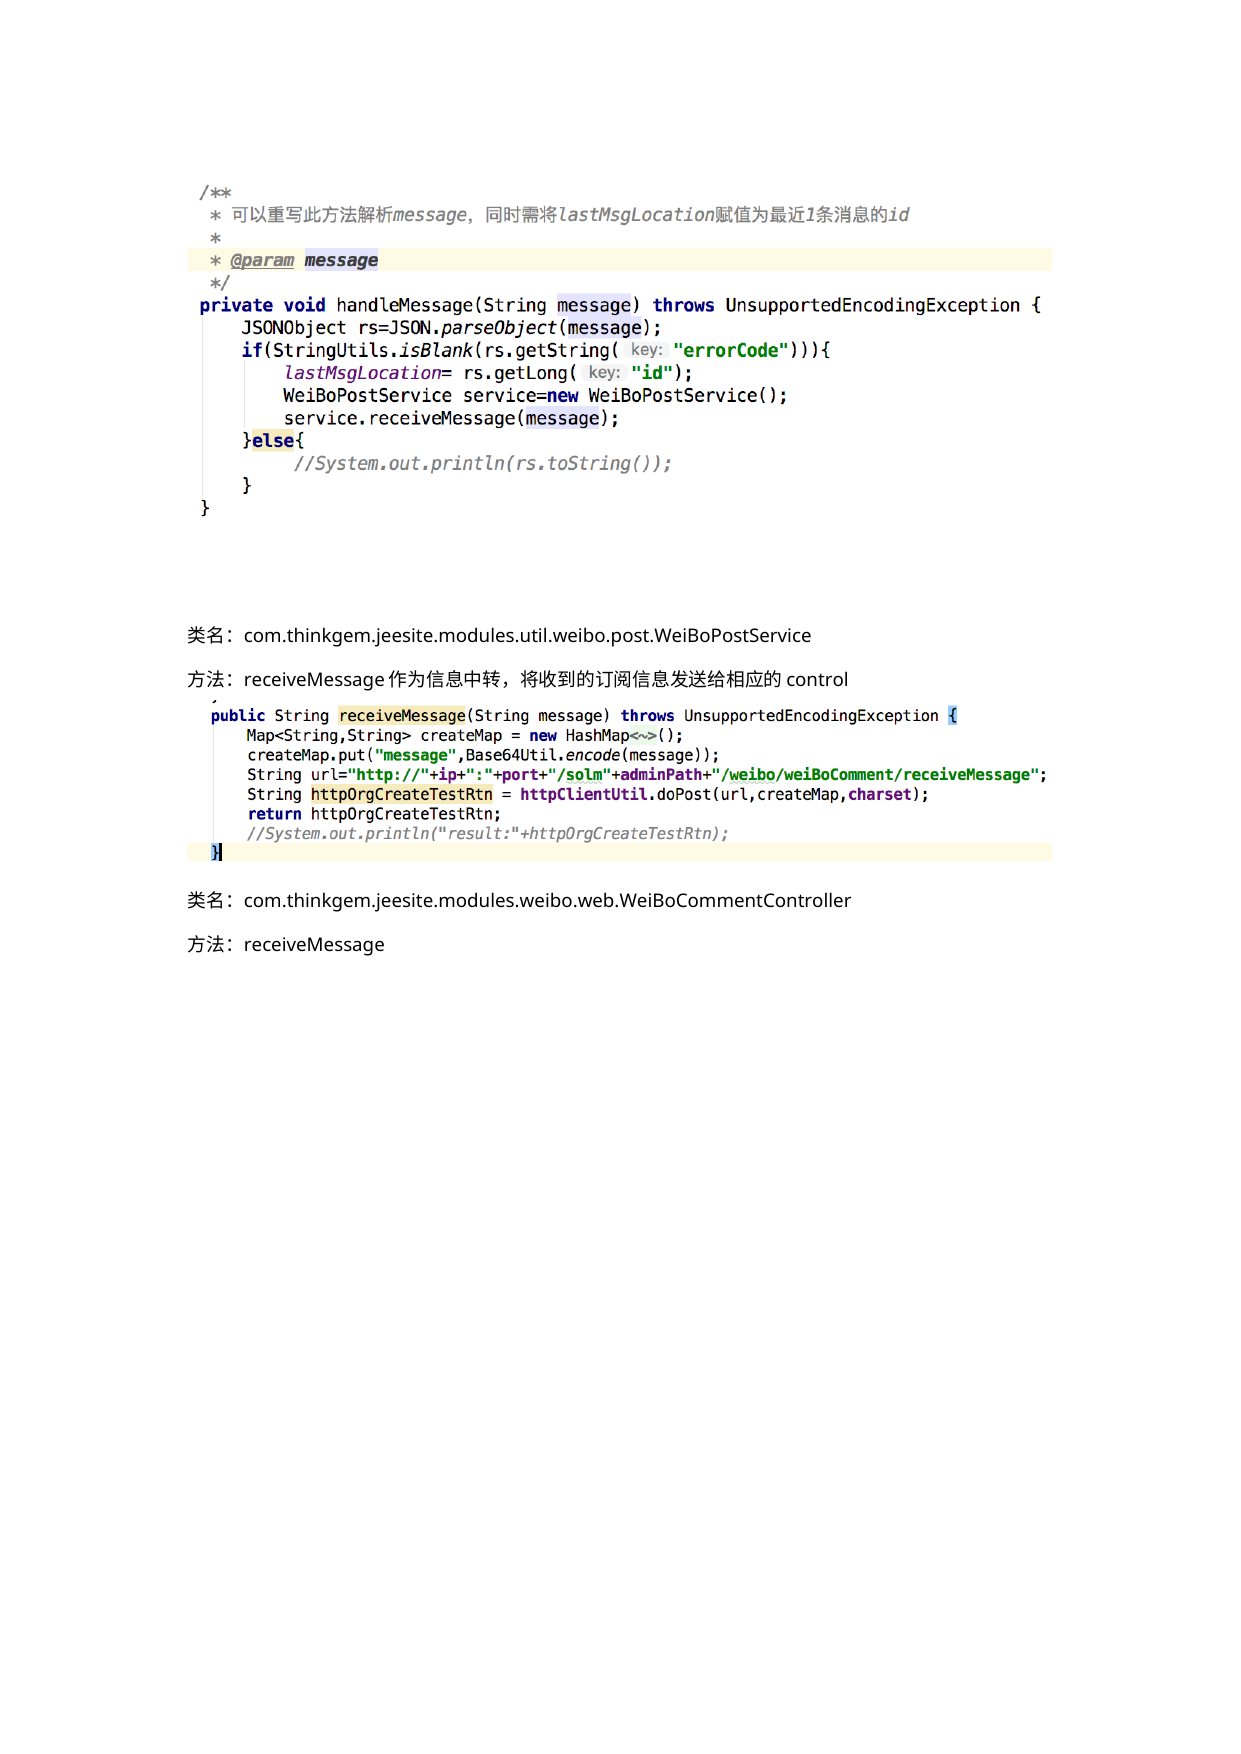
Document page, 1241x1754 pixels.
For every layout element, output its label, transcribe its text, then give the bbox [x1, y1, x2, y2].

text 方法：receiveMessage [187, 921, 1053, 965]
picture [187, 700, 1053, 861]
text 方法：receiveMessage作为信息中转，将收到的订阅信息发送给相应的control [187, 657, 1053, 700]
text 类名：com.thinkgem.jeesite.modules.weibo.web.WeiBoCommentController [187, 877, 1053, 921]
text 类名：com.thinkgem.jeesite.modules.util.weibo.post.WeiBoPostService [187, 613, 1053, 657]
picture [187, 172, 1053, 525]
